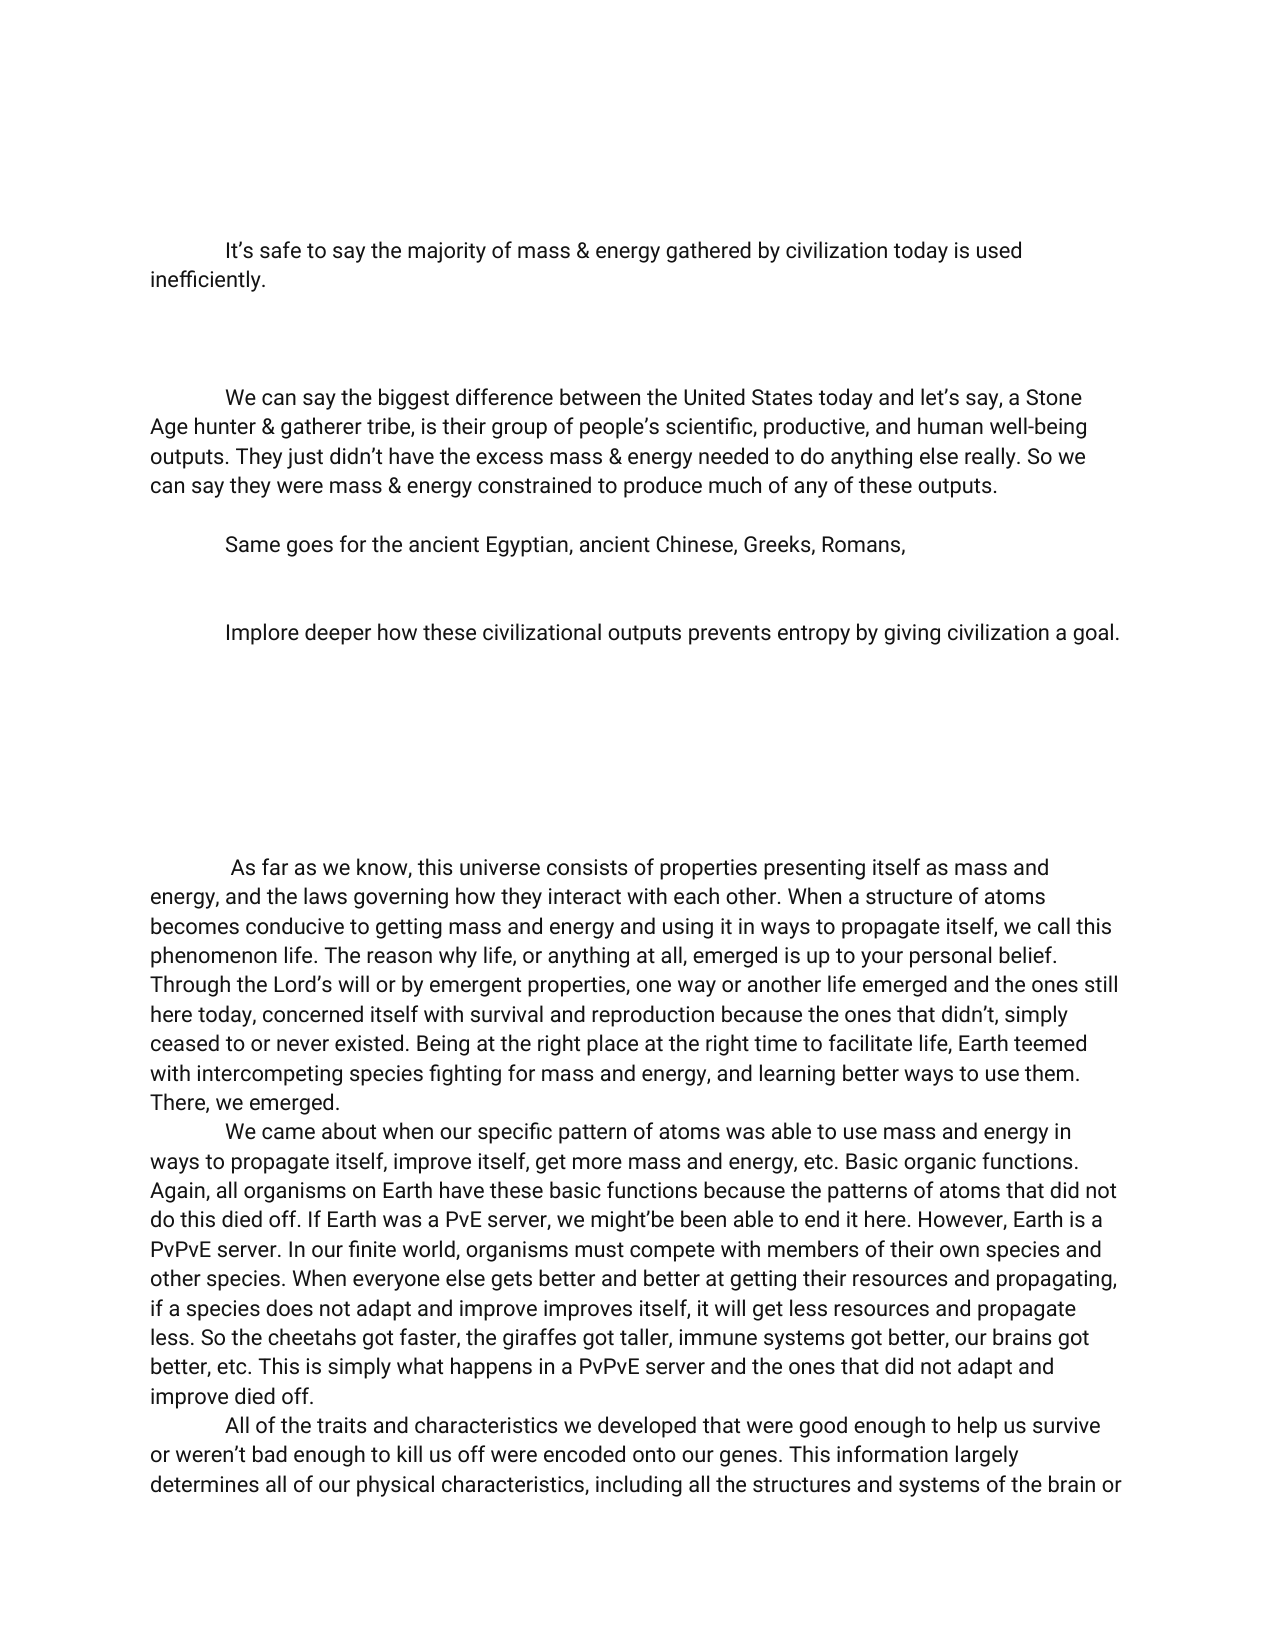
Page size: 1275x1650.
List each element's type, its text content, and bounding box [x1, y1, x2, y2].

text Same goes for the ancient Egyptian, ancient Chinese, Greeks, Romans, [150, 532, 1125, 557]
text As far as we know, this universe consists of properties presenting itself as mass and energy, and the laws governing how they interact with each other. When a structure of atoms becomes conducive to getting mass and energy and using it in ways to propagate itself, we call this phenomenon life. The reason why life, or anything at all, emerged is up to your personal belief. Through the Lord’s will or by emergent properties, one way or another life emerged and the ones still here today, concerned itself with survival and reproduction because the ones that didn’t, simply ceased to or never existed. Being at the right place at the right time to facilitate life, Earth teemed with intercompeting species fighting for mass and energy, and learning better ways to use them. There, we emerged. [150, 855, 1125, 1116]
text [150, 1413, 1125, 1497]
text Implore deeper how these civilizational outputs prevents entropy by giving civilization a goal. [150, 620, 1125, 646]
text We came about when our specific pattern of atoms was able to use mass and energy in ways to propagate itself, improve itself, get more mass and energy, etc. Basic organic functions. Again, all organisms on Earth have these basic functions because the patterns of atoms that did not do this died off. If Earth was a PvE server, we might’be been able to end it here. However, Earth is a PvPvE server. In our finite world, organisms must compete with members of their own species and other species. When everyone else gets better and better at getting their resources and propagating, if a species does not adapt and improve improves itself, it will get less resources and propagate less. So the cheetahs got faster, the giraffes got taller, immune systems got better, our brains got better, etc. This is simply what happens in a PvPvE server and the ones that did not adapt and improve died off. [150, 1119, 1125, 1409]
text It’s safe to say the majority of mass & energy gathered by civilization today is used inefficiently. [150, 238, 1125, 293]
text We can say the biggest difference between the United States today and let’s say, a Stone Age hunter & gatherer tribe, is their group of people’s scientific, productive, and human well-being outputs. They just didn’t have the excess mass & energy needed to do anything else really. So we can say they were mass & energy constrained to produce much of any of these outputs. [150, 385, 1125, 499]
